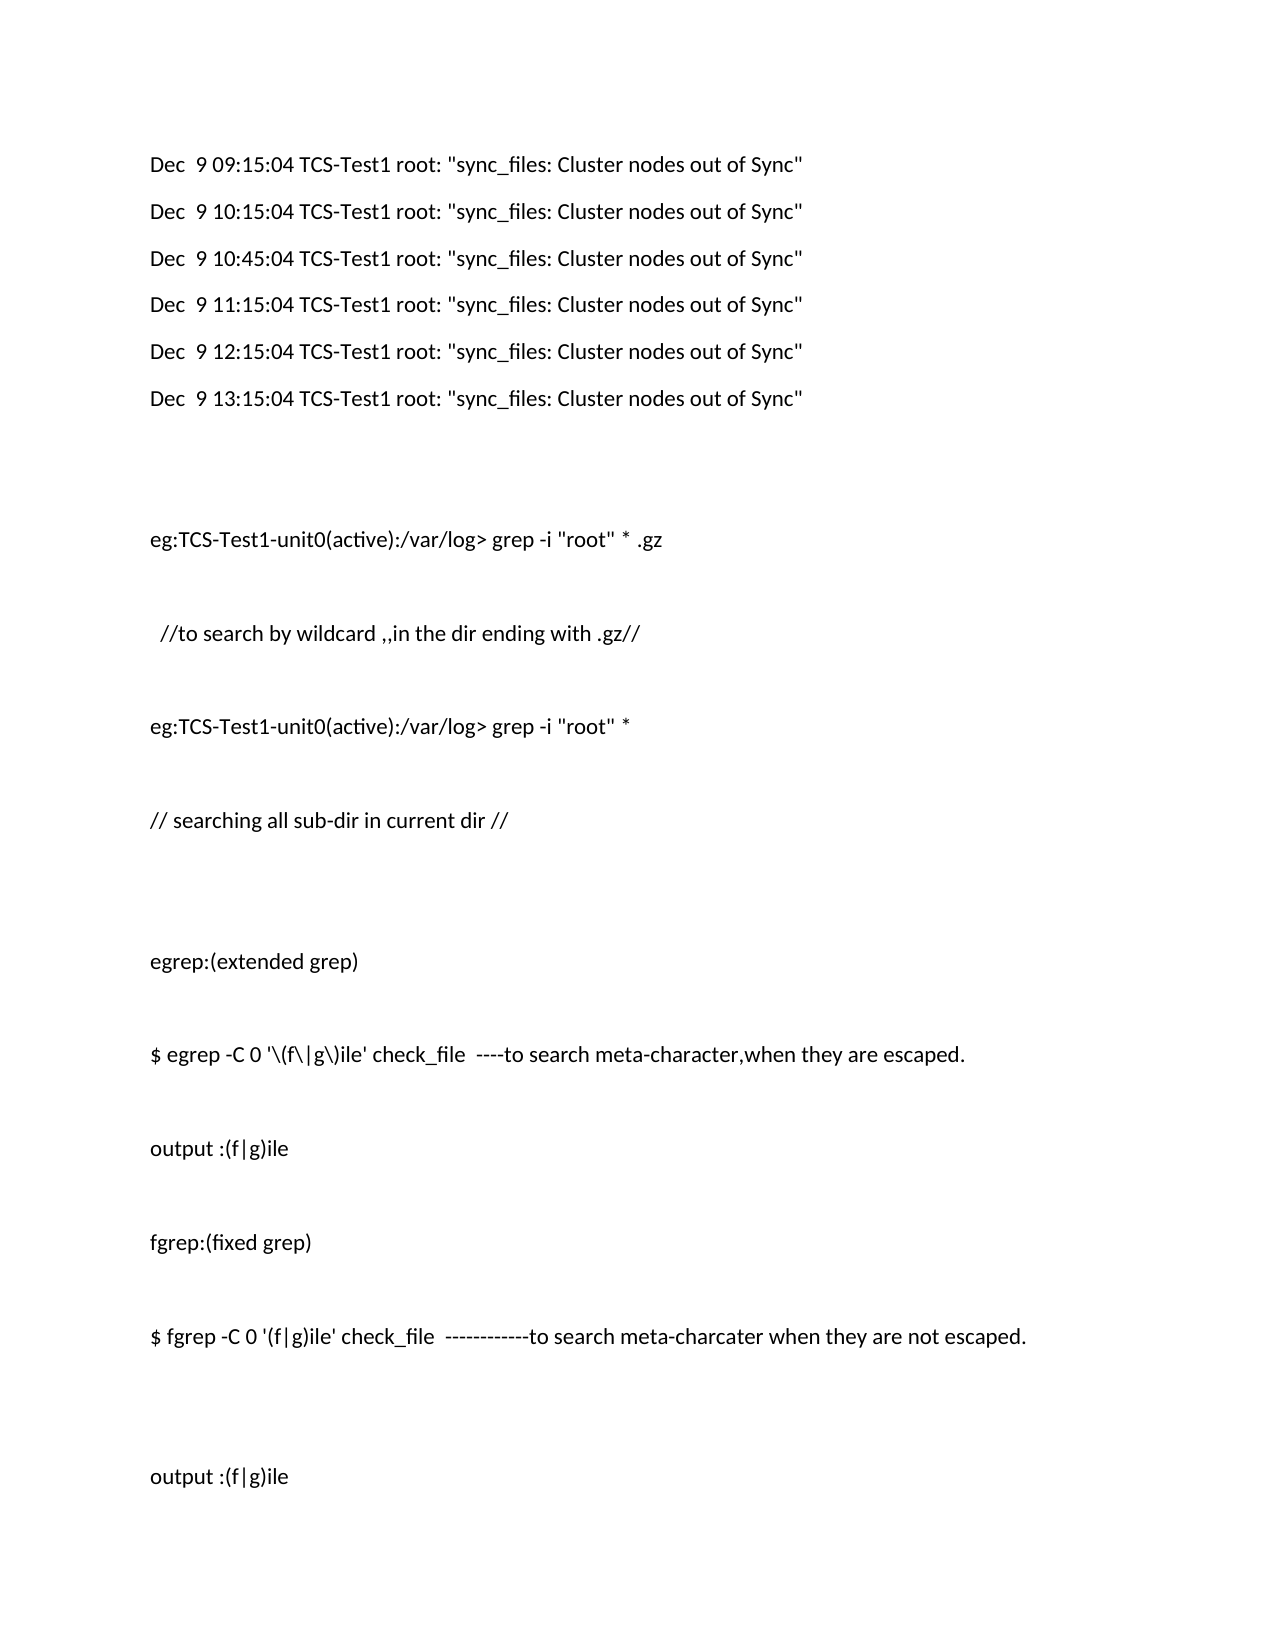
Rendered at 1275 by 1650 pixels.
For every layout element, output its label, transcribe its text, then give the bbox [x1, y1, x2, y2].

text Dec 9 12:15:04 TCS-Test1 root: "sync_files: Cluster nodes out of Sync" [150, 337, 1125, 366]
text //to search by wildcard ,,in the dir ending with .gz// [150, 619, 1125, 647]
text eg:TCS-Test1-unit0(active):/var/log> grep -i "root" * .gz [150, 525, 1125, 553]
text $ egrep -C 0 '\(f\|g\)ile' check_file ----to search meta-character,when they are escaped. [150, 1041, 1125, 1069]
text Dec 9 10:45:04 TCS-Test1 root: "sync_files: Cluster nodes out of Sync" [150, 244, 1125, 272]
text output :(f|g)ile [150, 1134, 1125, 1162]
text Dec 9 11:15:04 TCS-Test1 root: "sync_files: Cluster nodes out of Sync" [150, 291, 1125, 319]
text // searching all sub-dir in current dir // [150, 806, 1125, 834]
text Dec 9 13:15:04 TCS-Test1 root: "sync_files: Cluster nodes out of Sync" [150, 384, 1125, 412]
text Dec 9 09:15:04 TCS-Test1 root: "sync_files: Cluster nodes out of Sync" [150, 150, 1125, 178]
text $ fgrep -C 0 '(f|g)ile' check_file ------------to search meta-charcater when they are not escaped. [150, 1322, 1125, 1350]
text Dec 9 10:15:04 TCS-Test1 root: "sync_files: Cluster nodes out of Sync" [150, 197, 1125, 225]
text eg:TCS-Test1-unit0(active):/var/log> grep -i "root" * [150, 712, 1125, 741]
text output :(f|g)ile [150, 1462, 1125, 1491]
text fgrep:(fixed grep) [150, 1228, 1125, 1256]
text egrep:(extended grep) [150, 947, 1125, 975]
